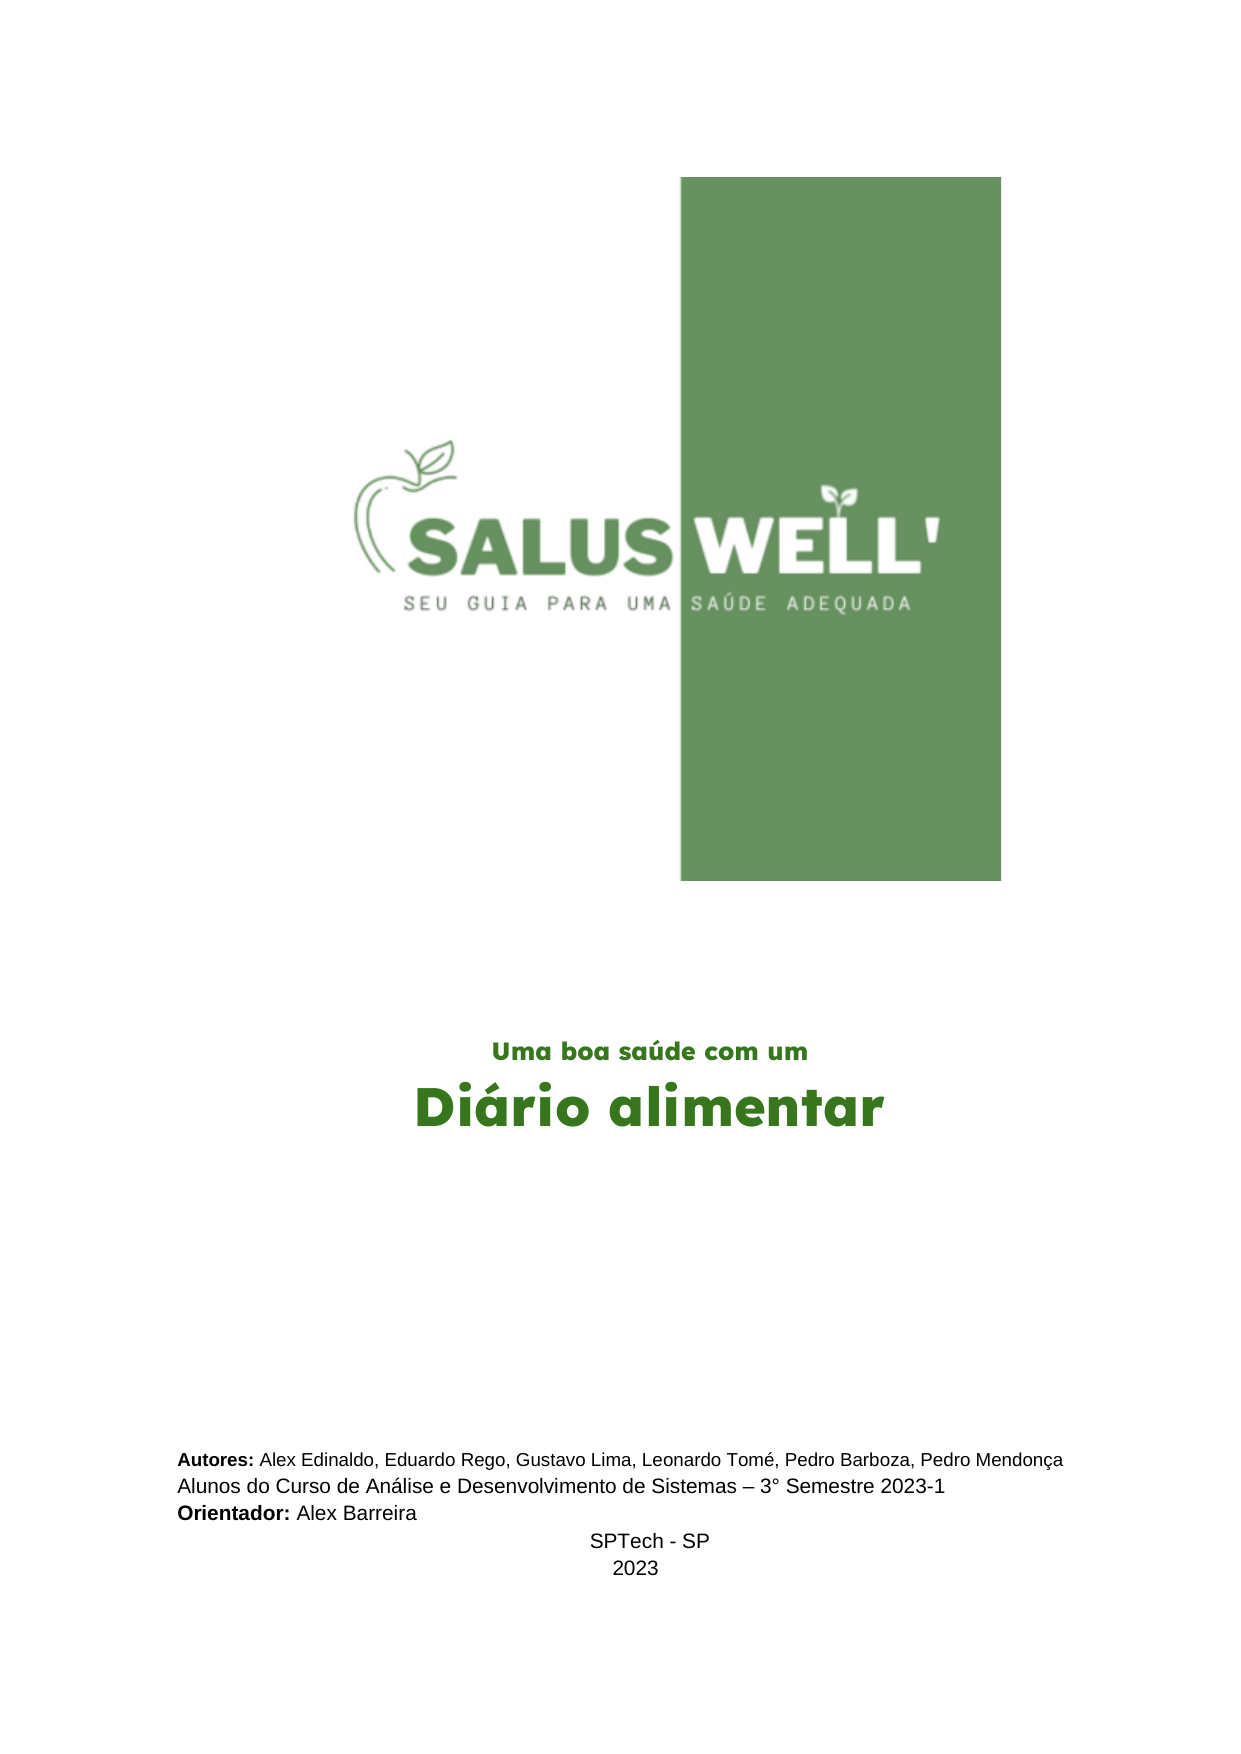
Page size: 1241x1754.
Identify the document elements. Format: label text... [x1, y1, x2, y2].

text Alunos do Curso de Análise e Desenvolvimento de Sistemas – 3° Semestre 2023-1 [177, 1473, 1122, 1497]
text SPTech - SP [177, 1528, 1122, 1552]
title Diário alimentar [177, 1073, 1122, 1140]
text 2023 [177, 1556, 1122, 1610]
title Uma boa saúde com um [177, 1035, 1122, 1066]
text Orientador: Alex Barreira [177, 1501, 1122, 1525]
text Autores: Alex Edinaldo, Eduardo Rego, Gustavo Lima, Leonardo Tomé, Pedro Barboza, Pedro Mendonça [177, 1449, 1122, 1470]
picture [298, 177, 1002, 881]
